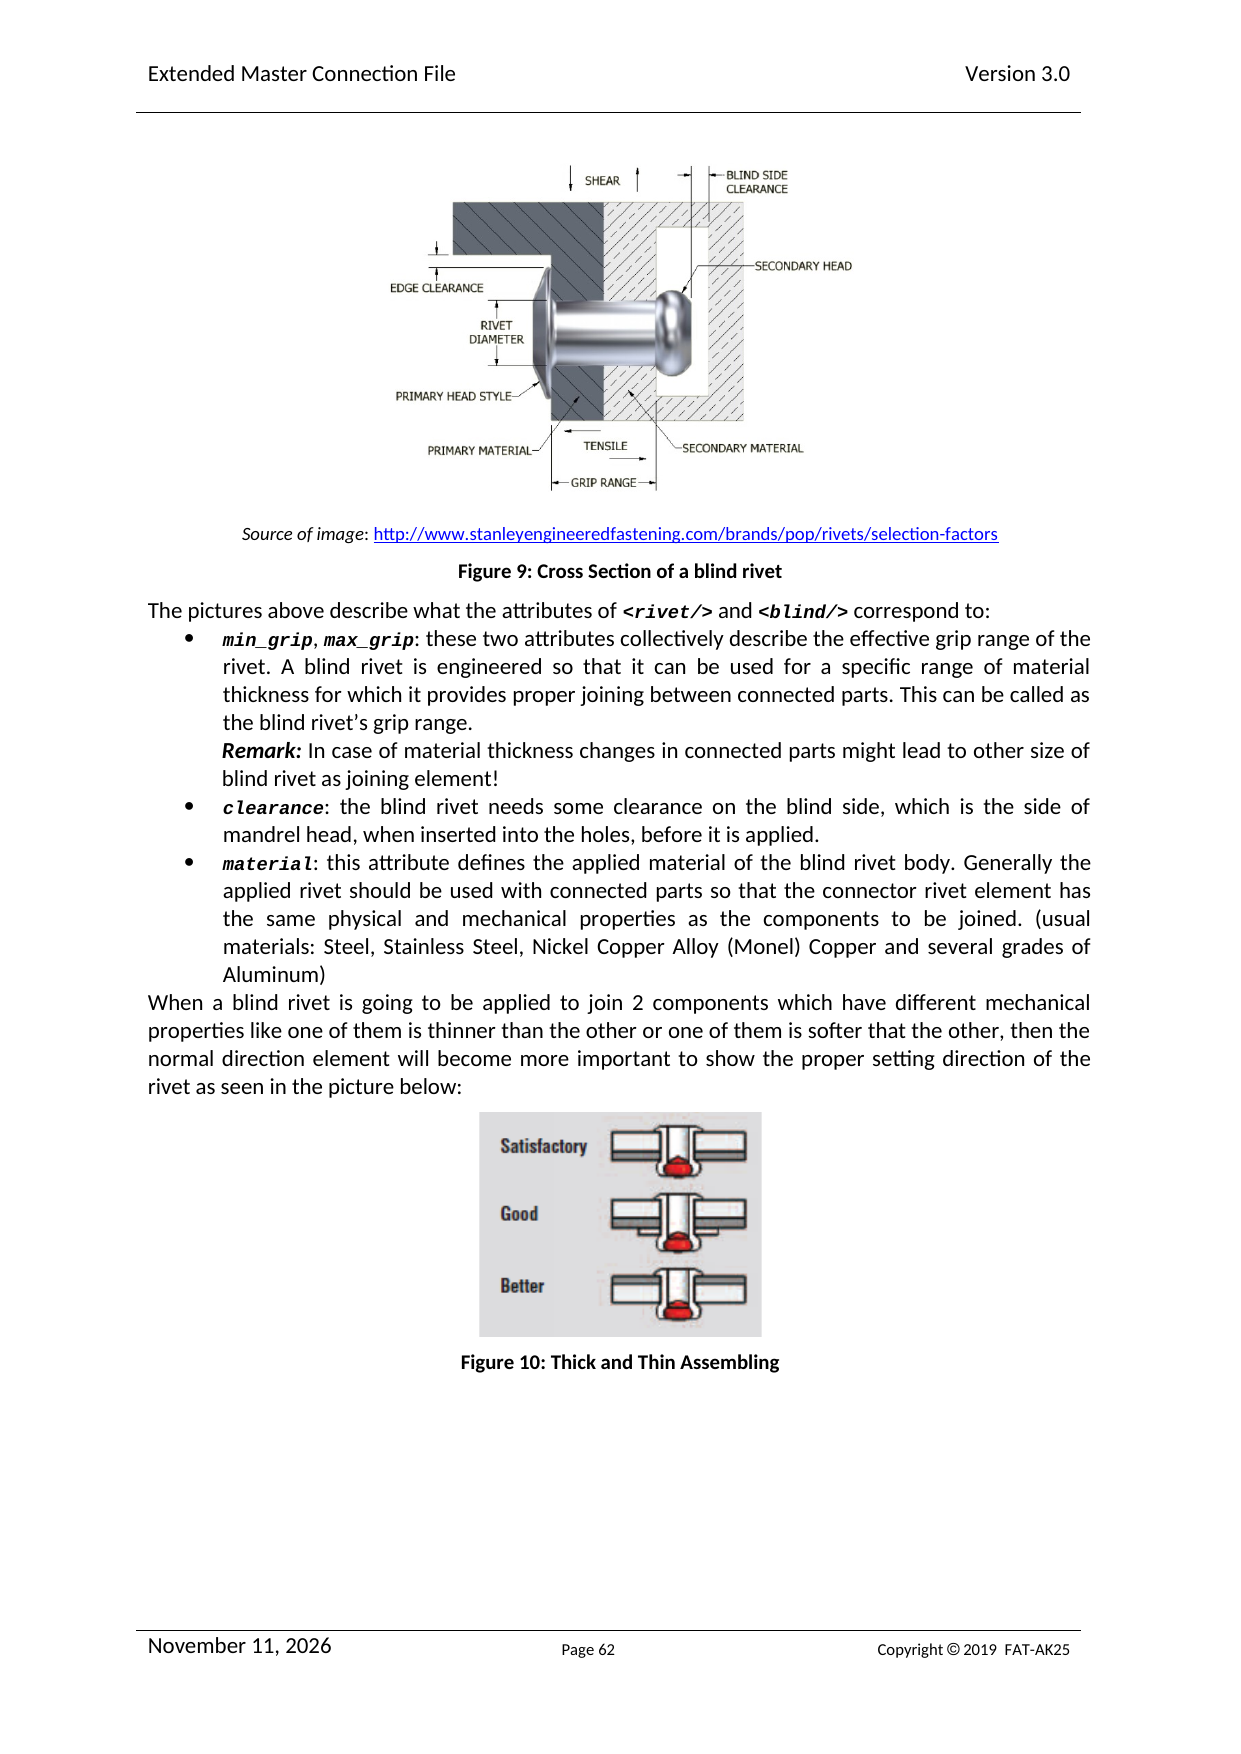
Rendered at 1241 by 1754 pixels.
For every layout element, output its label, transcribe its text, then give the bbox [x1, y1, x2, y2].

text Figure 9: Cross Section of a blind rivet [148, 558, 1092, 583]
text Remark: In case of material thickness changes in connected parts might lead to other size of blind rivet as joining element! [222, 736, 1092, 792]
list material: this attribute defines the applied material of the blind rivet body. Generally the applied rivet should be used with connected parts so that the connector rivet element has the same physical and mechanical properties as the components to be joined. (usual materials: Steel, Stainless Steel, Nickel Copper Alloy (Monel) Copper and several grades of Aluminum) [185, 848, 1092, 988]
text Figure 10: Thick and Thin Assembling [148, 1349, 1092, 1375]
list clearance: the blind rivet needs some clearance on the blind side, which is the side of mandrel head, when inserted into the holes, before it is applied. [185, 792, 1092, 848]
list When a blind rivet is going to be applied to join 2 components which have different mechanical properties like one of them is thinner than the other or one of them is softer that the other, then the normal direction element will become more important to show the proper setting direction of the rivet as seen in the picture below: [148, 988, 1092, 1100]
picture [478, 1112, 762, 1337]
picture [384, 153, 856, 510]
text The pictures above describe what the attributes of <rivet/> and <blind/> correspond to: [148, 596, 1092, 624]
list min_grip, max_grip: these two attributes collectively describe the effective grip range of the rivet. A blind rivet is engineered so that it can be used for a specific range of material thickness for which it provides proper joining between connected parts. This can be called as the blind rivet’s grip range. [185, 624, 1092, 736]
text Source of image: http://www.stanleyengineeredfastening.com/brands/pop/rivets/selection-factors [148, 522, 1092, 545]
